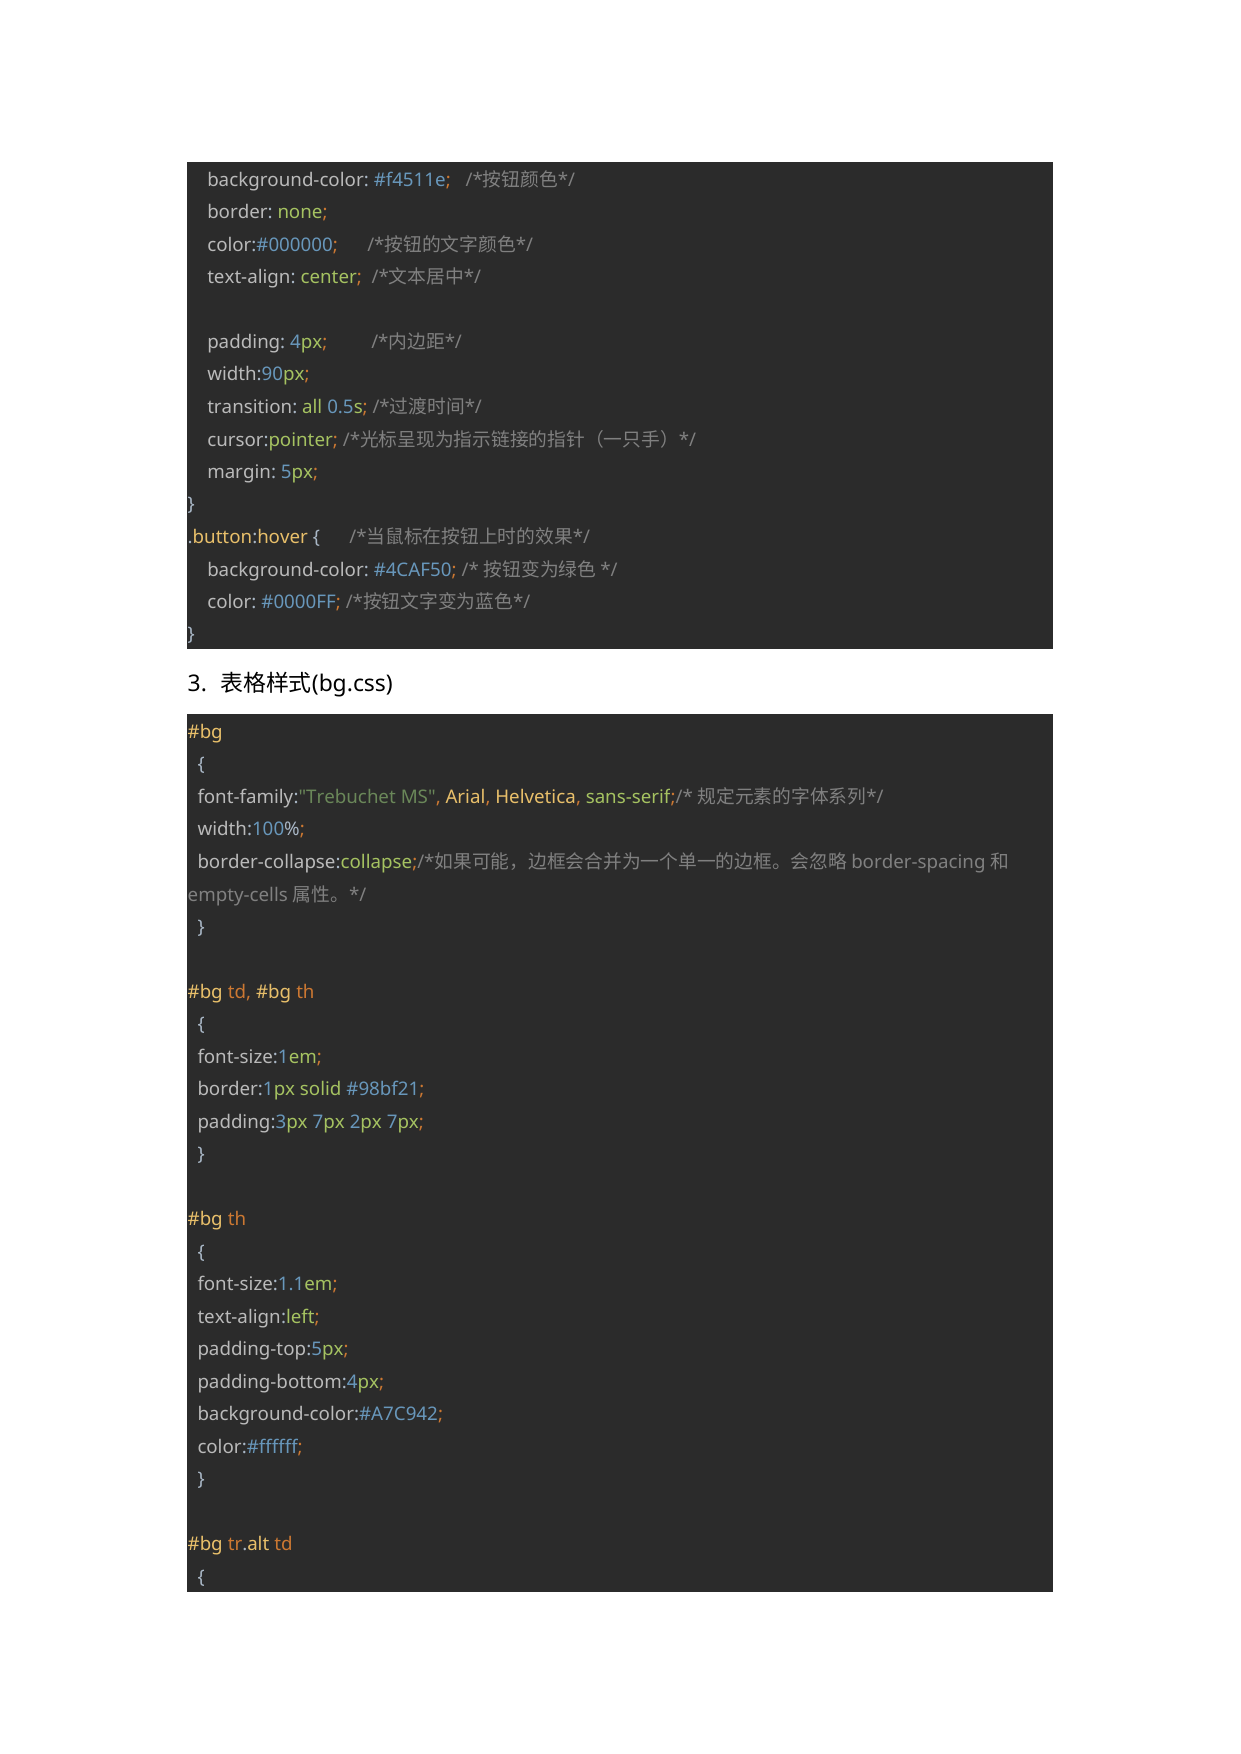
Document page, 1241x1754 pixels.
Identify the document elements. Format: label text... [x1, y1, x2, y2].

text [187, 714, 1053, 1592]
list 表格样式(bg.css) [187, 649, 1053, 714]
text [187, 162, 1053, 649]
